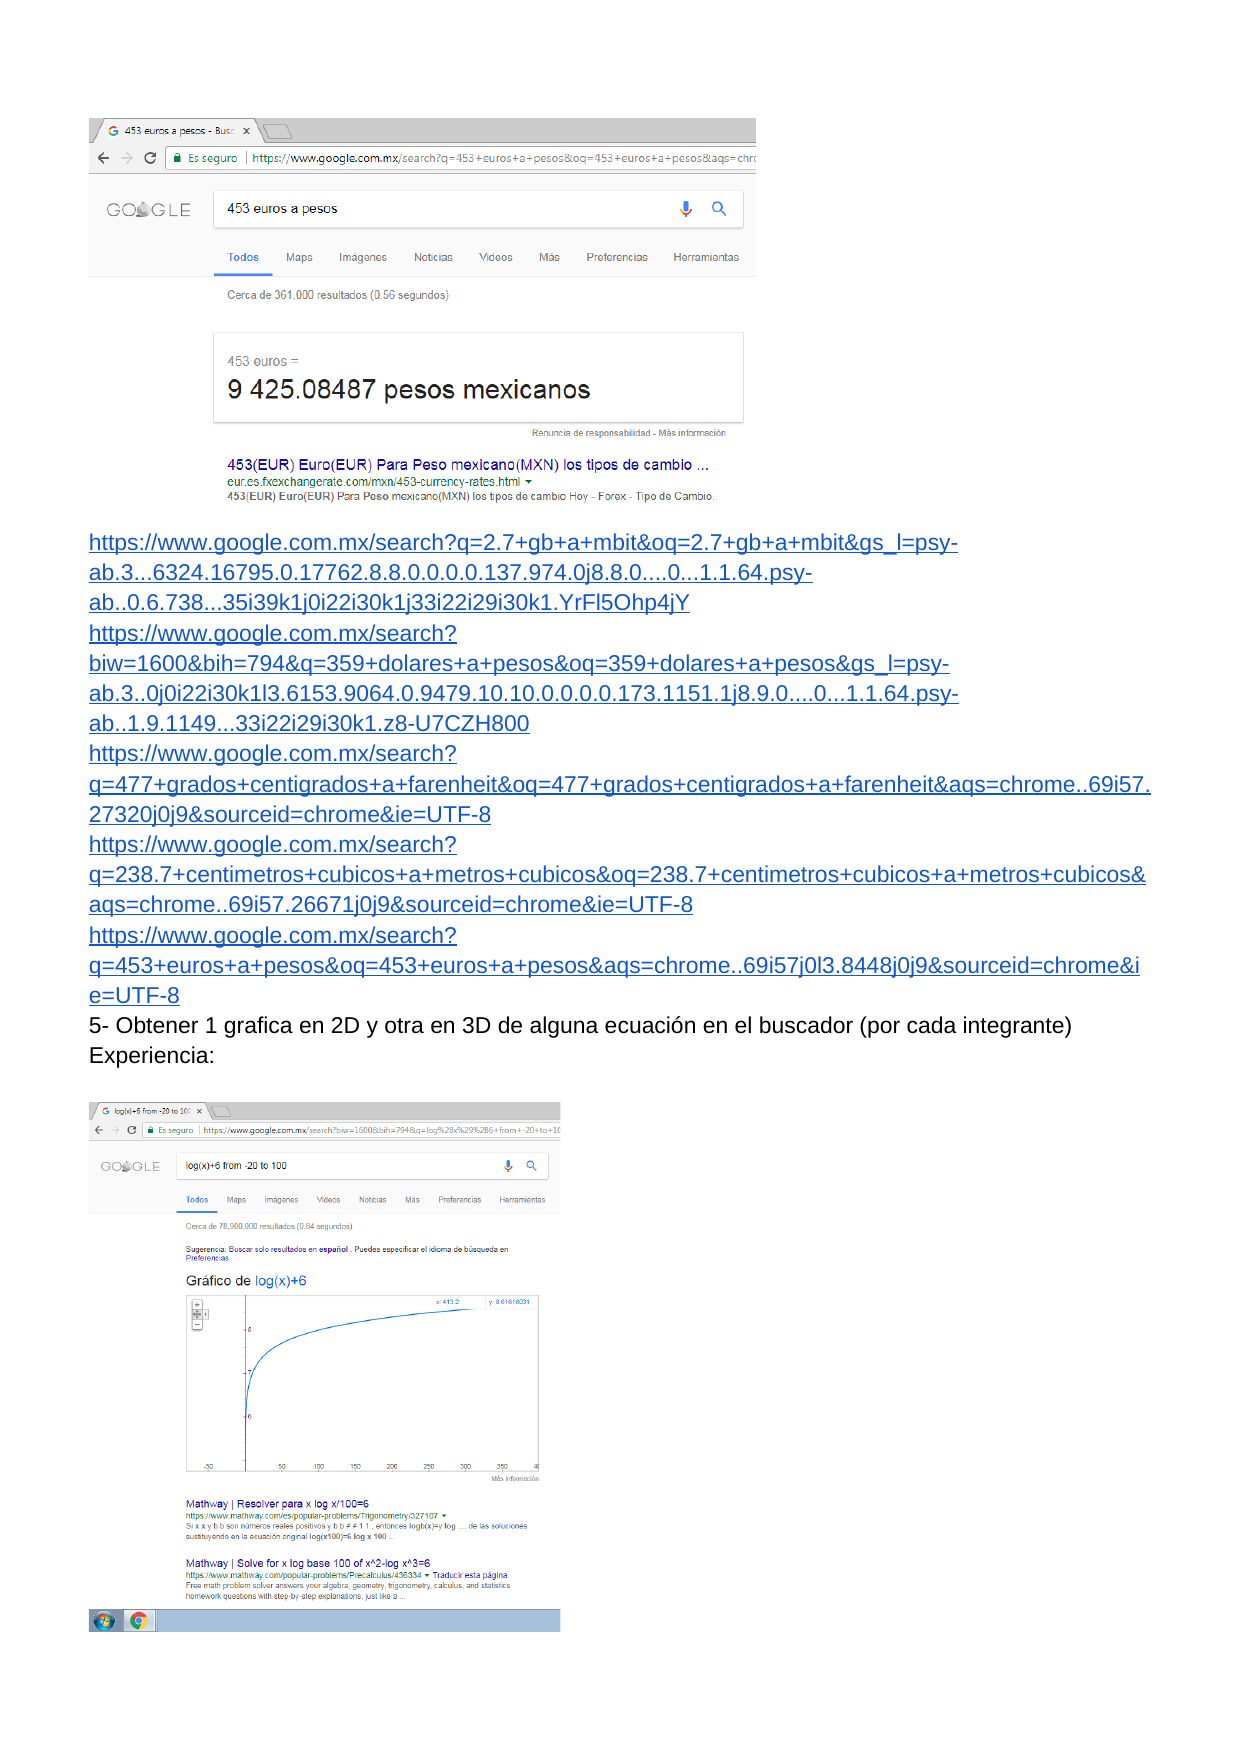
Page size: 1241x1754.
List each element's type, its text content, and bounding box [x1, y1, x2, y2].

picture [88, 1102, 561, 1632]
text Experiencia: [89, 1042, 1152, 1069]
text https://www.google.com.mx/search?q=238.7+centimetros+cubicos+a+metros+cubicos&oq=238.7+centimetros+cubicos+a+metros+cubicos&aqs=chrome..69i57.26671j0j9&sourceid=chrome&ie=UTF-8 [89, 831, 1152, 918]
picture [88, 118, 756, 526]
text https://www.google.com.mx/search?q=453+euros+a+pesos&oq=453+euros+a+pesos&aqs=chrome..69i57j0l3.8448j0j9&sourceid=chrome&ie=UTF-8 [89, 922, 1152, 1008]
text https://www.google.com.mx/search?biw=1600&bih=794&q=359+dolares+a+pesos&oq=359+dolares+a+pesos&gs_l=psy-ab.3..0j0i22i30k1l3.6153.9064.0.9479.10.10.0.0.0.0.173.1151.1j8.9.0....0...1.1.64.psy-ab..1.9.1149...33i22i29i30k1.z8-U7CZH800 [89, 619, 1152, 736]
text 5- Obtener 1 grafica en 2D y otra en 3D de alguna ecuación en el buscador (por cada integrante) [89, 1012, 1152, 1038]
text https://www.google.com.mx/search?q=2.7+gb+a+mbit&oq=2.7+gb+a+mbit&gs_l=psy-ab.3...6324.16795.0.17762.8.8.0.0.0.0.137.974.0j8.8.0....0...1.1.64.psy-ab..0.6.738...35i39k1j0i22i30k1j33i22i29i30k1.YrFl5Ohp4jY [89, 529, 1152, 616]
text https://www.google.com.mx/search?q=477+grados+centigrados+a+farenheit&oq=477+grados+centigrados+a+farenheit&aqs=chrome..69i57.27320j0j9&sourceid=chrome&ie=UTF-8 [89, 740, 1152, 827]
